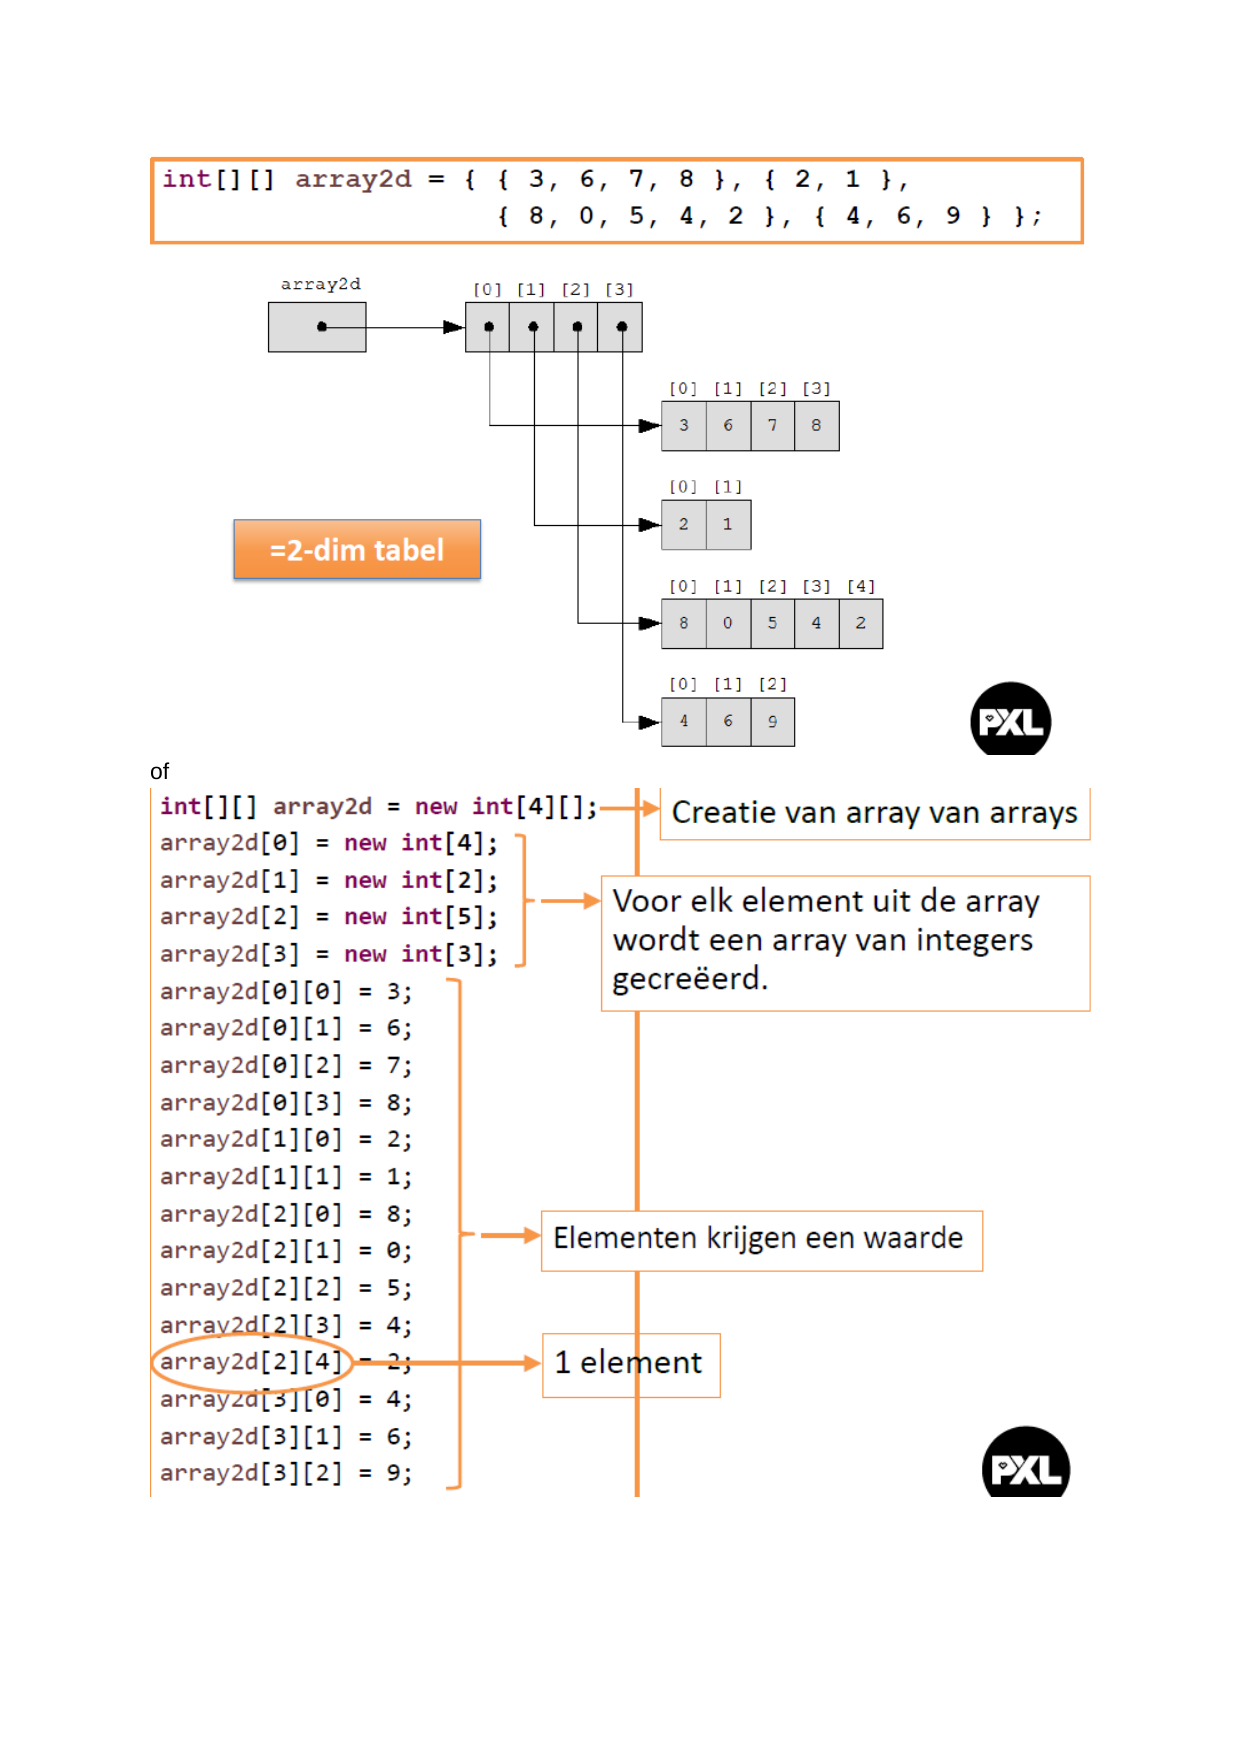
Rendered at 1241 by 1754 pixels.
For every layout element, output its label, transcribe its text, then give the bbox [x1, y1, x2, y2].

picture [150, 788, 1091, 1497]
picture [150, 150, 1091, 755]
text of [150, 758, 1090, 784]
